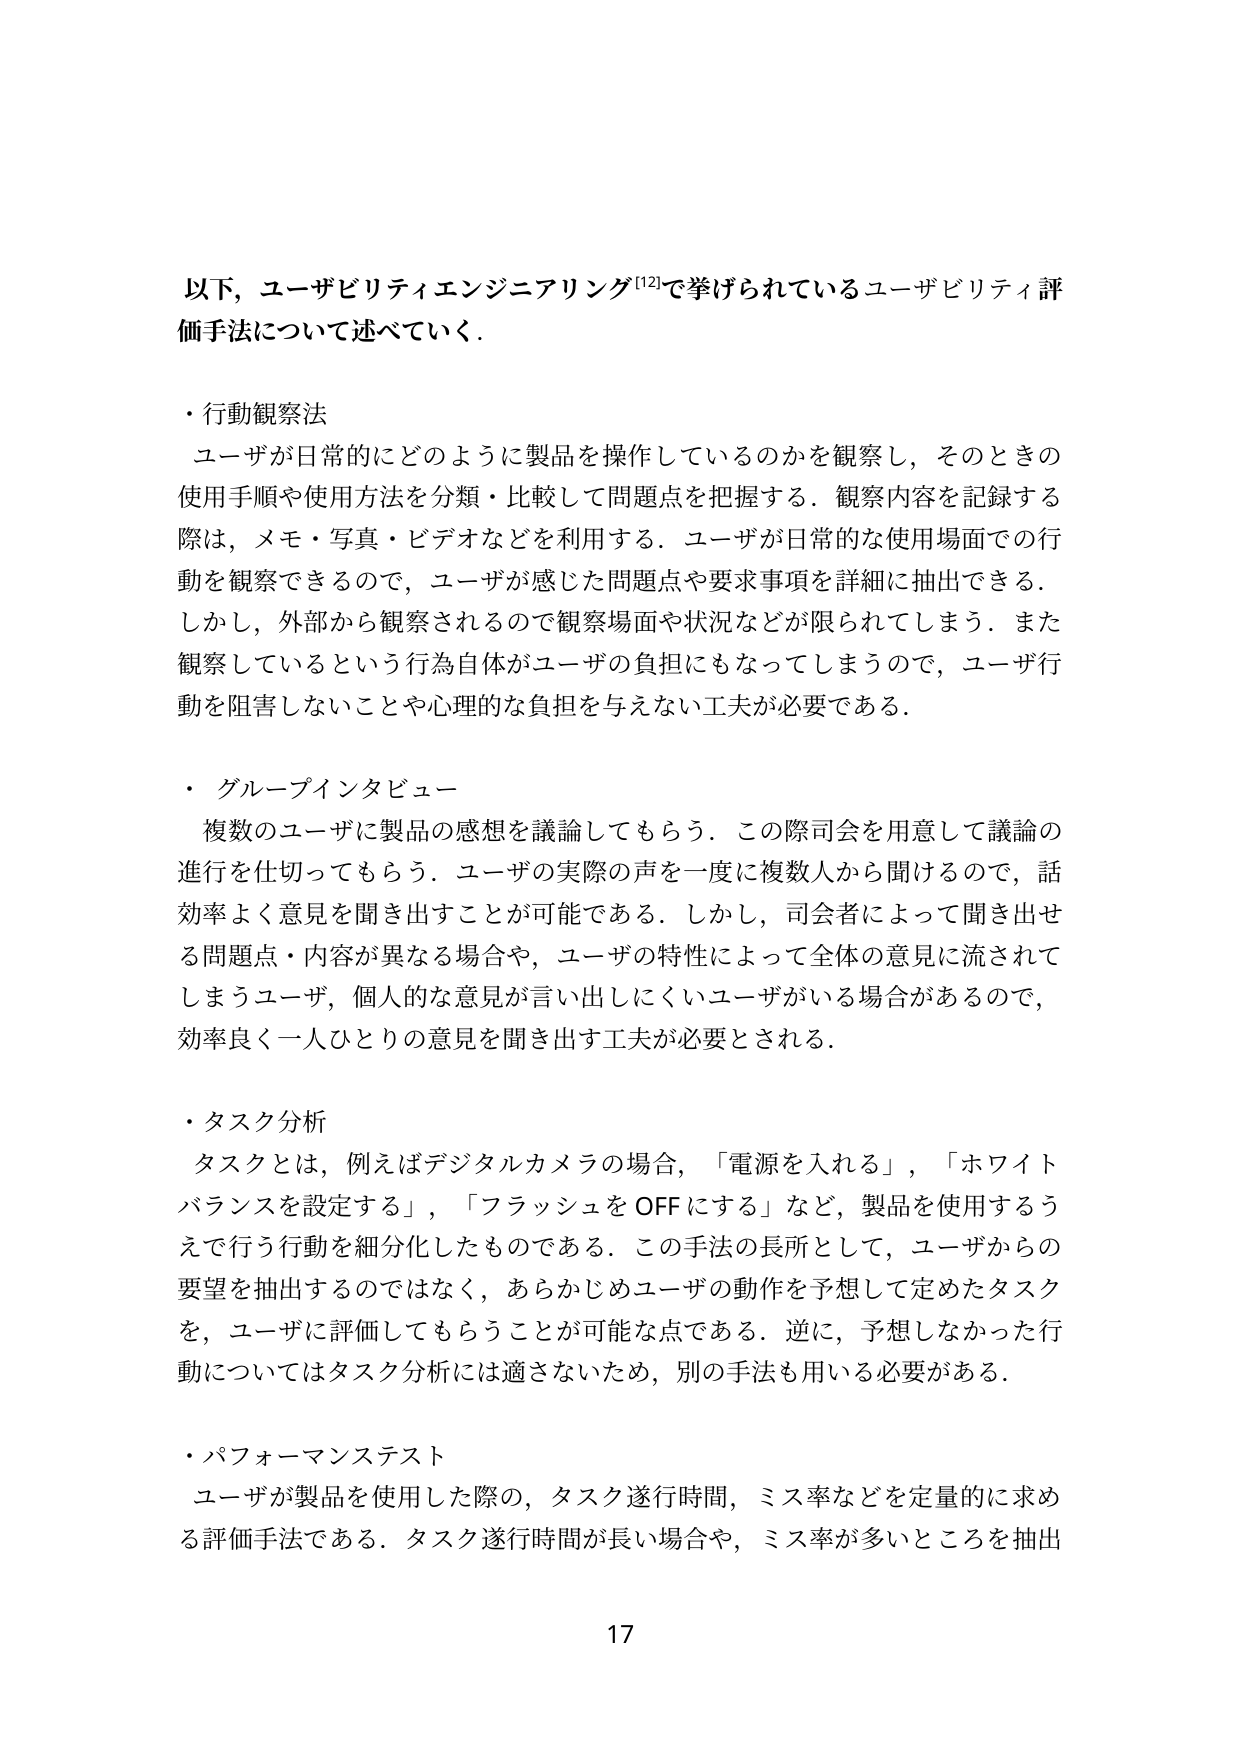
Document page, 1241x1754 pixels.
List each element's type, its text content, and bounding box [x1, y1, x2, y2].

text ・パフォーマンステスト [177, 1433, 1063, 1475]
text タスクとは，例えばデジタルカメラの場合，「電源を入れる」，「ホワイトバランスを設定する」，「フラッシュをOFFにする」など，製品を使用するうえで行う行動を細分化したものである．この手法の長所として，ユーザからの要望を抽出するのではなく，あらかじめユーザの動作を予想して定めたタスクを，ユーザに評価してもらうことが可能な点である．逆に，予想しなかった行動についてはタスク分析には適さないため，別の手法も用いる必要がある． [177, 1142, 1063, 1392]
text 以下，ユーザビリティエンジニアリング[12]で挙げられているユーザビリティ評価手法について述べていく． [177, 267, 1063, 350]
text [177, 1475, 1063, 1558]
list グループインタビュー [177, 767, 1063, 808]
text 複数のユーザに製品の感想を議論してもらう．この際司会を用意して議論の進行を仕切ってもらう．ユーザの実際の声を一度に複数人から聞けるので，話効率よく意見を聞き出すことが可能である．しかし，司会者によって聞き出せる問題点・内容が異なる場合や，ユーザの特性によって全体の意見に流されてしまうユーザ，個人的な意見が言い出しにくいユーザがいる場合があるので，効率良く一人ひとりの意見を聞き出す工夫が必要とされる． [177, 808, 1063, 1058]
text ・タスク分析 [177, 1100, 1063, 1142]
text ユーザが日常的にどのように製品を操作しているのかを観察し，そのときの使用手順や使用方法を分類・比較して問題点を把握する．観察内容を記録する際は，メモ・写真・ビデオなどを利用する．ユーザが日常的な使用場面での行動を観察できるので，ユーザが感じた問題点や要求事項を詳細に抽出できる．しかし，外部から観察されるので観察場面や状況などが限られてしまう．また，観察しているという行為自体がユーザの負担にもなってしまうので，ユーザ行動を阻害しないことや心理的な負担を与えない工夫が必要である． [177, 433, 1063, 725]
text ・行動観察法 [177, 392, 1063, 433]
